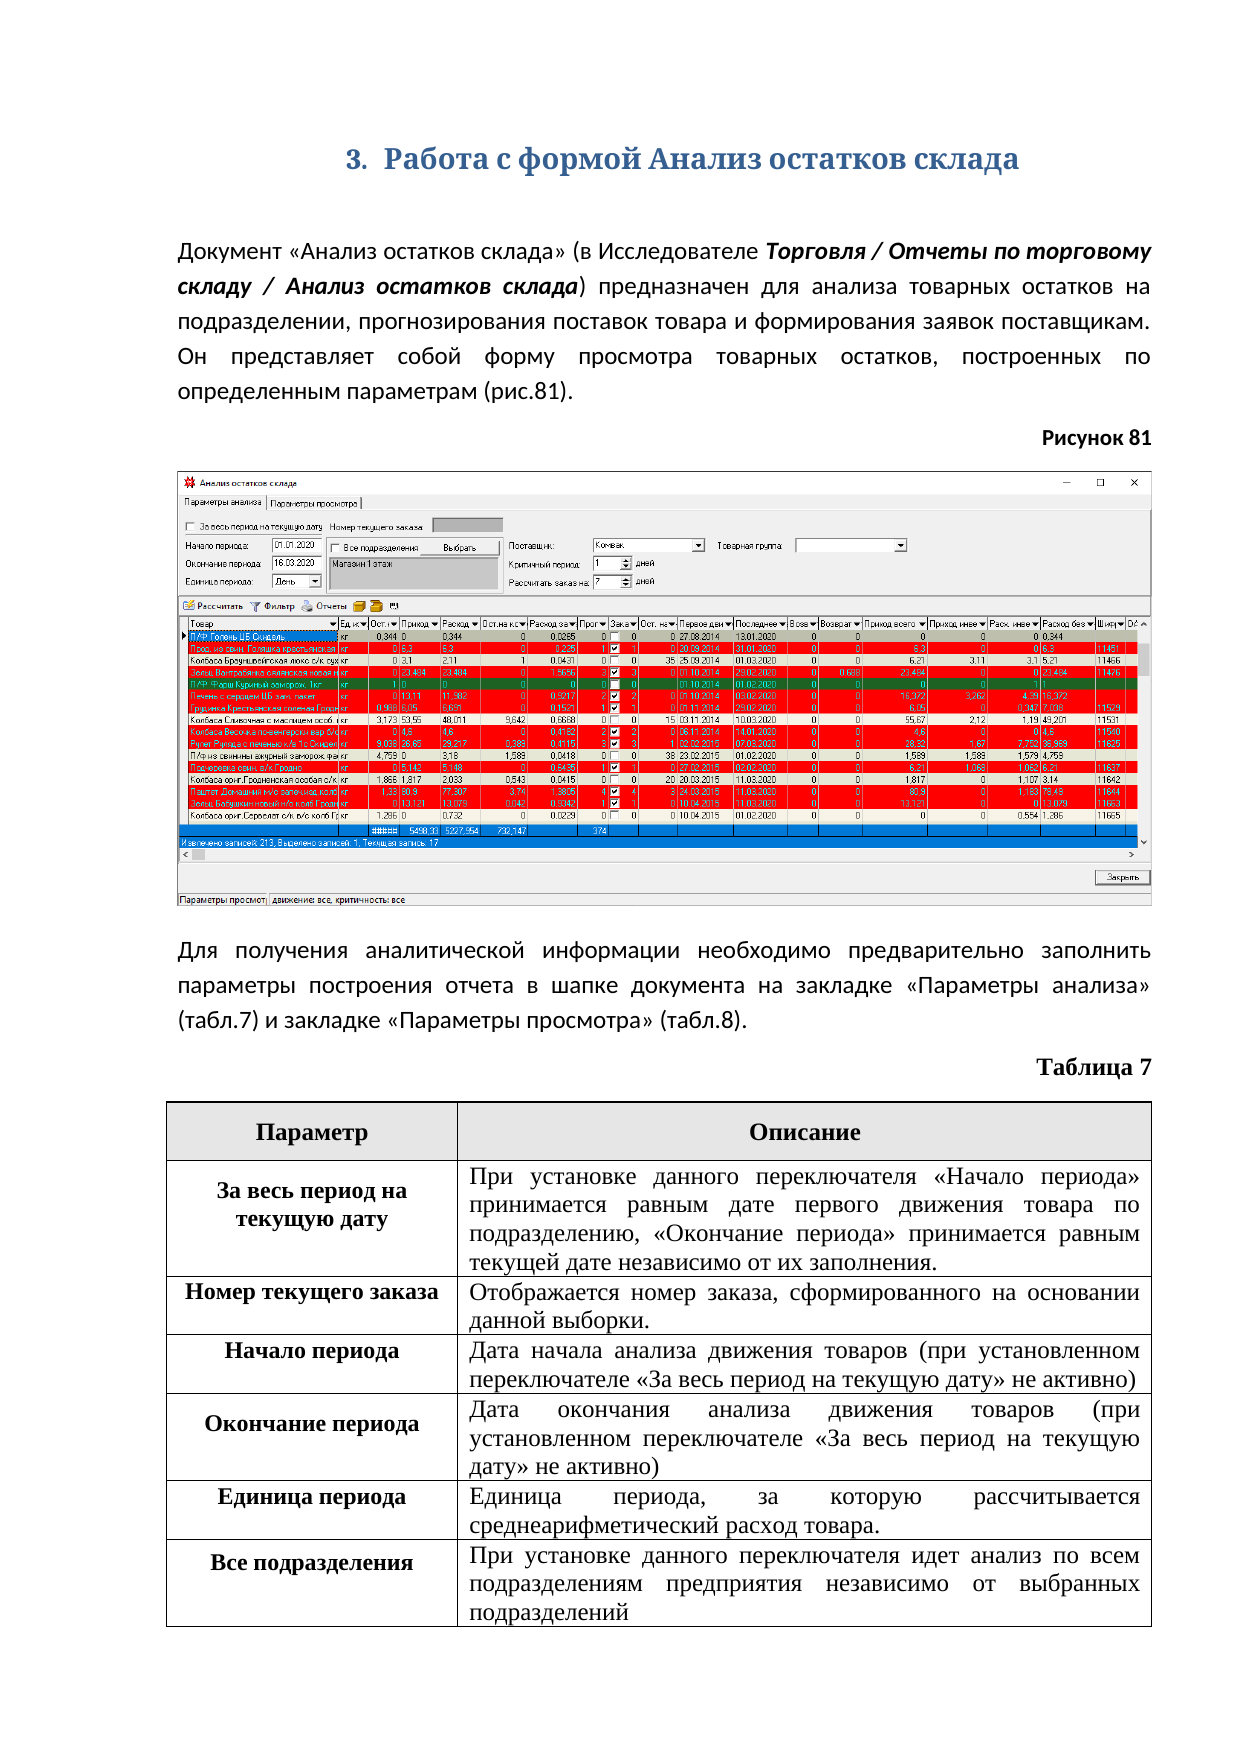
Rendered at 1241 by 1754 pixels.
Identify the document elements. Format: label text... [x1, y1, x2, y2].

table_cell Дата окончания анализа движения товаров (при установленном переключателе «За весь период на текущую дату» не активно) [458, 1394, 1151, 1480]
subtitle Работа с формой Анализ остатков склада [215, 143, 1152, 177]
table_cell Номер текущего заказа [167, 1277, 457, 1334]
table_header Параметр [167, 1103, 457, 1160]
table_cell При установке данного переключателя идет анализ по всем подразделениям предприятия независимо от выбранных подразделений [458, 1540, 1151, 1626]
table_cell Единица периода, за которую рассчитывается среднеарифметический расход товара. [458, 1481, 1151, 1539]
table_cell Дата начала анализа движения товаров (при установленном переключателе «За весь период на текущую дату» не активно) [458, 1335, 1151, 1393]
table_cell Отображается номер заказа, сформированного на основании данной выборки. [458, 1277, 1151, 1334]
table_cell Окончание периода [167, 1394, 457, 1480]
picture [177, 471, 1152, 906]
text Документ «Анализ остатков склада» (в Исследователе Торговля / Отчеты по торговому складу / Анализ остатков склада) предназначен для анализа товарных остатков на подразделении, прогнозирования поставок товара и формирования заявок поставщикам. Он представляет собой форму просмотра товарных остатков, построенных по определенным параметрам (рис.81). [177, 235, 1152, 406]
table_cell При установке данного переключателя «Начало периода» принимается равным дате первого движения товара по подразделению, «Окончание периода» принимается равным текущей дате независимо от их заполнения. [458, 1161, 1151, 1276]
text Таблица 7 [177, 1052, 1152, 1081]
table_cell Единица периода [167, 1481, 457, 1539]
table_cell Начало периода [167, 1335, 457, 1393]
text Для получения аналитической информации необходимо предварительно заполнить параметры построения отчета в шапке документа на закладке «Параметры анализа» (табл.7) и закладке «Параметры просмотра» (табл.8). [177, 934, 1152, 1035]
table_header Описание [458, 1103, 1151, 1160]
table_cell За весь период на текущую дату [167, 1161, 457, 1276]
table_cell Все подразделения [167, 1540, 457, 1626]
text Рисунок 81 [177, 423, 1152, 451]
